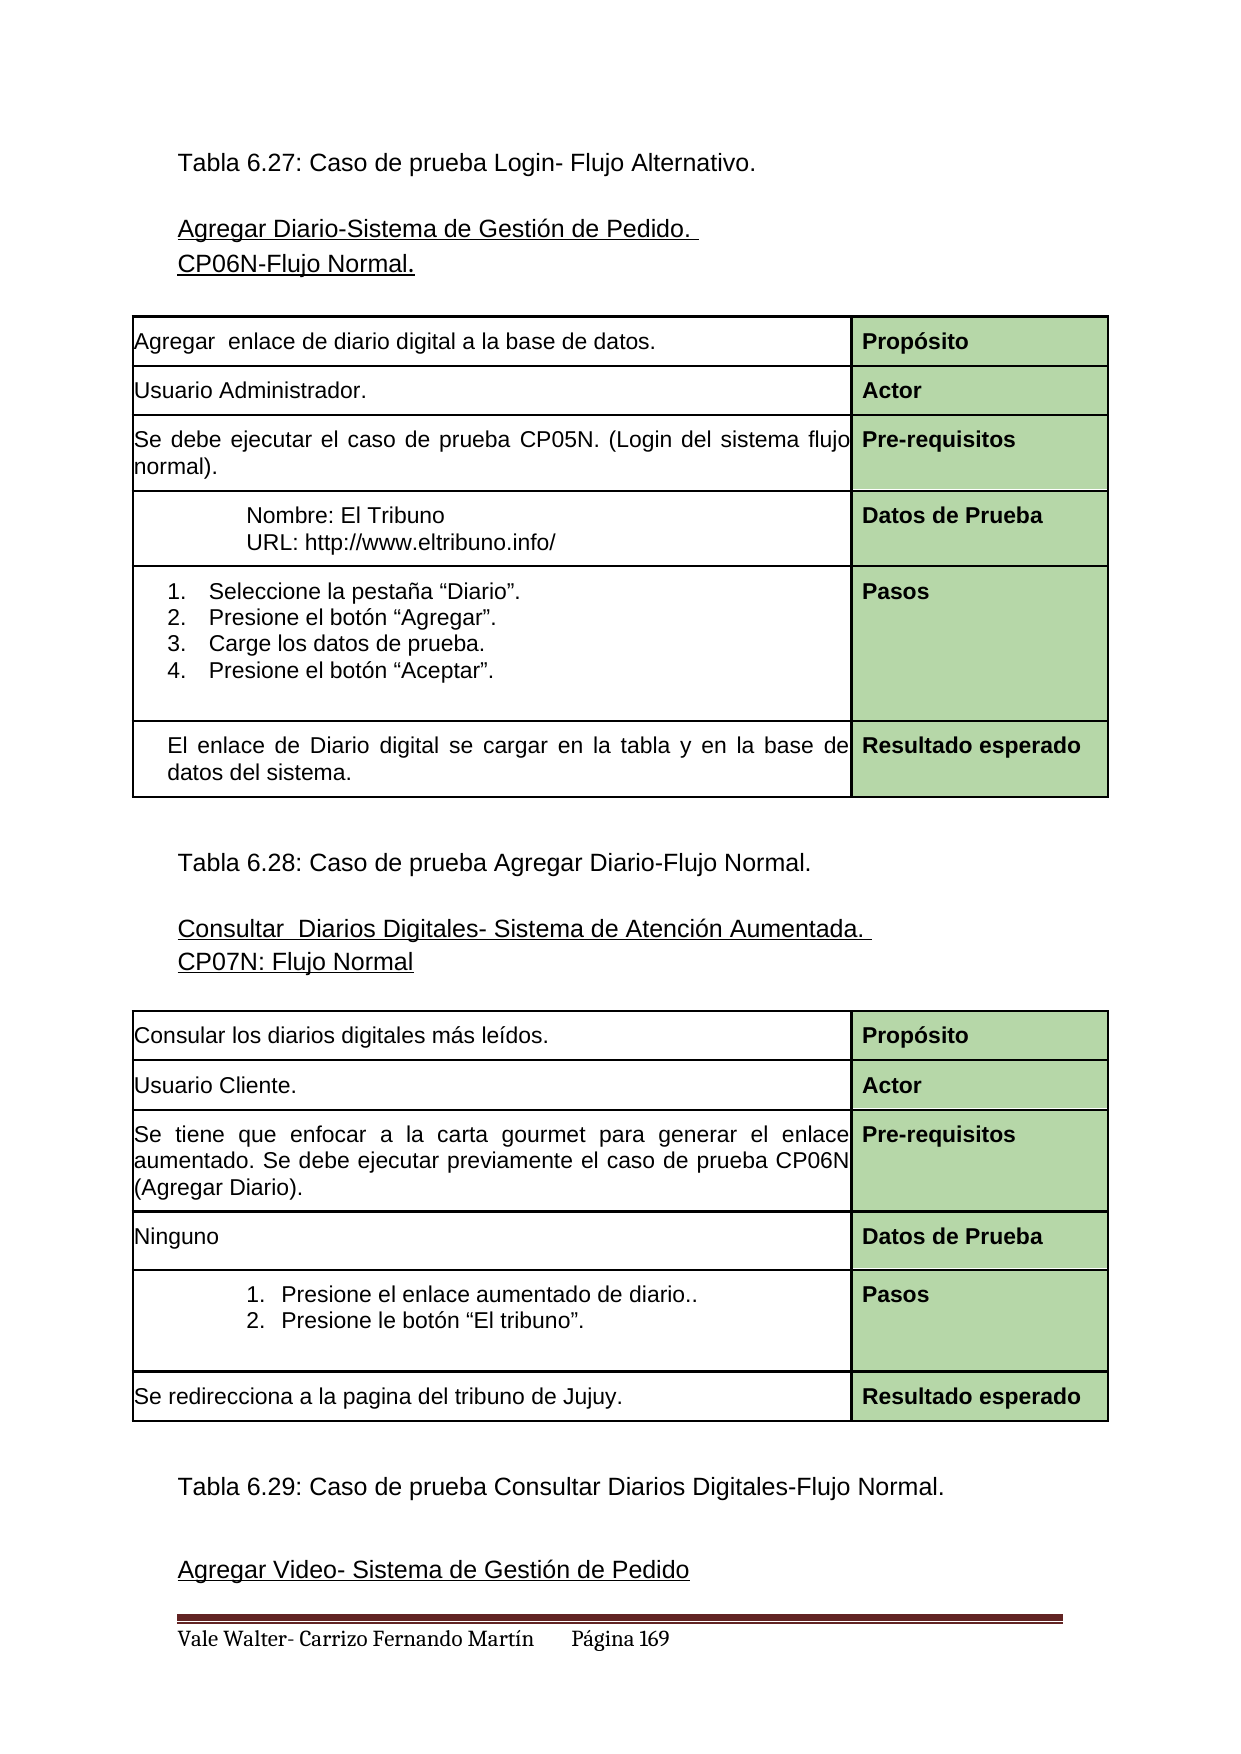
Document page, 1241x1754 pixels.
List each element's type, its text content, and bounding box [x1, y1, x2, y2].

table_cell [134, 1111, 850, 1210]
text Tabla 6.29: Caso de prueba Consultar Diarios Digitales-Flujo Normal. [177, 1472, 1063, 1501]
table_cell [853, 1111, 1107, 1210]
text CP07N: Flujo Normal [177, 947, 1063, 975]
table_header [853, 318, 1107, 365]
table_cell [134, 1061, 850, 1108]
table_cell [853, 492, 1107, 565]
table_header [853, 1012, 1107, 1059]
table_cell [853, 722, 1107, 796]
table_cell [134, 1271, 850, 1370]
text Tabla 6.27: Caso de prueba Login- Flujo Alternativo. [177, 148, 1063, 176]
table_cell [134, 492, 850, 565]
text Consultar Diarios Digitales- Sistema de Atención Aumentada. [177, 914, 1063, 942]
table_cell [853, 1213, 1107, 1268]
text CP06N-Flujo Normal. [177, 247, 1063, 280]
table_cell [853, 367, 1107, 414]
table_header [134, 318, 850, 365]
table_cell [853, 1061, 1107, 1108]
text Agregar Diario-Sistema de Gestión de Pedido. [177, 214, 1063, 242]
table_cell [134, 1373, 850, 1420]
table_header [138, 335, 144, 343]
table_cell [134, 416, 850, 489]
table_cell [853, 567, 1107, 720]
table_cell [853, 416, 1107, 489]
text Tabla 6.28: Caso de prueba Agregar Diario-Flujo Normal. [177, 848, 1063, 876]
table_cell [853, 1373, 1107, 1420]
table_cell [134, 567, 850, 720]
text Agregar Video- Sistema de Gestión de Pedido [177, 1555, 1063, 1583]
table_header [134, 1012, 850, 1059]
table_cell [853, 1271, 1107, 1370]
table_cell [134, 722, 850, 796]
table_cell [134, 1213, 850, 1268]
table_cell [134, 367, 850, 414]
